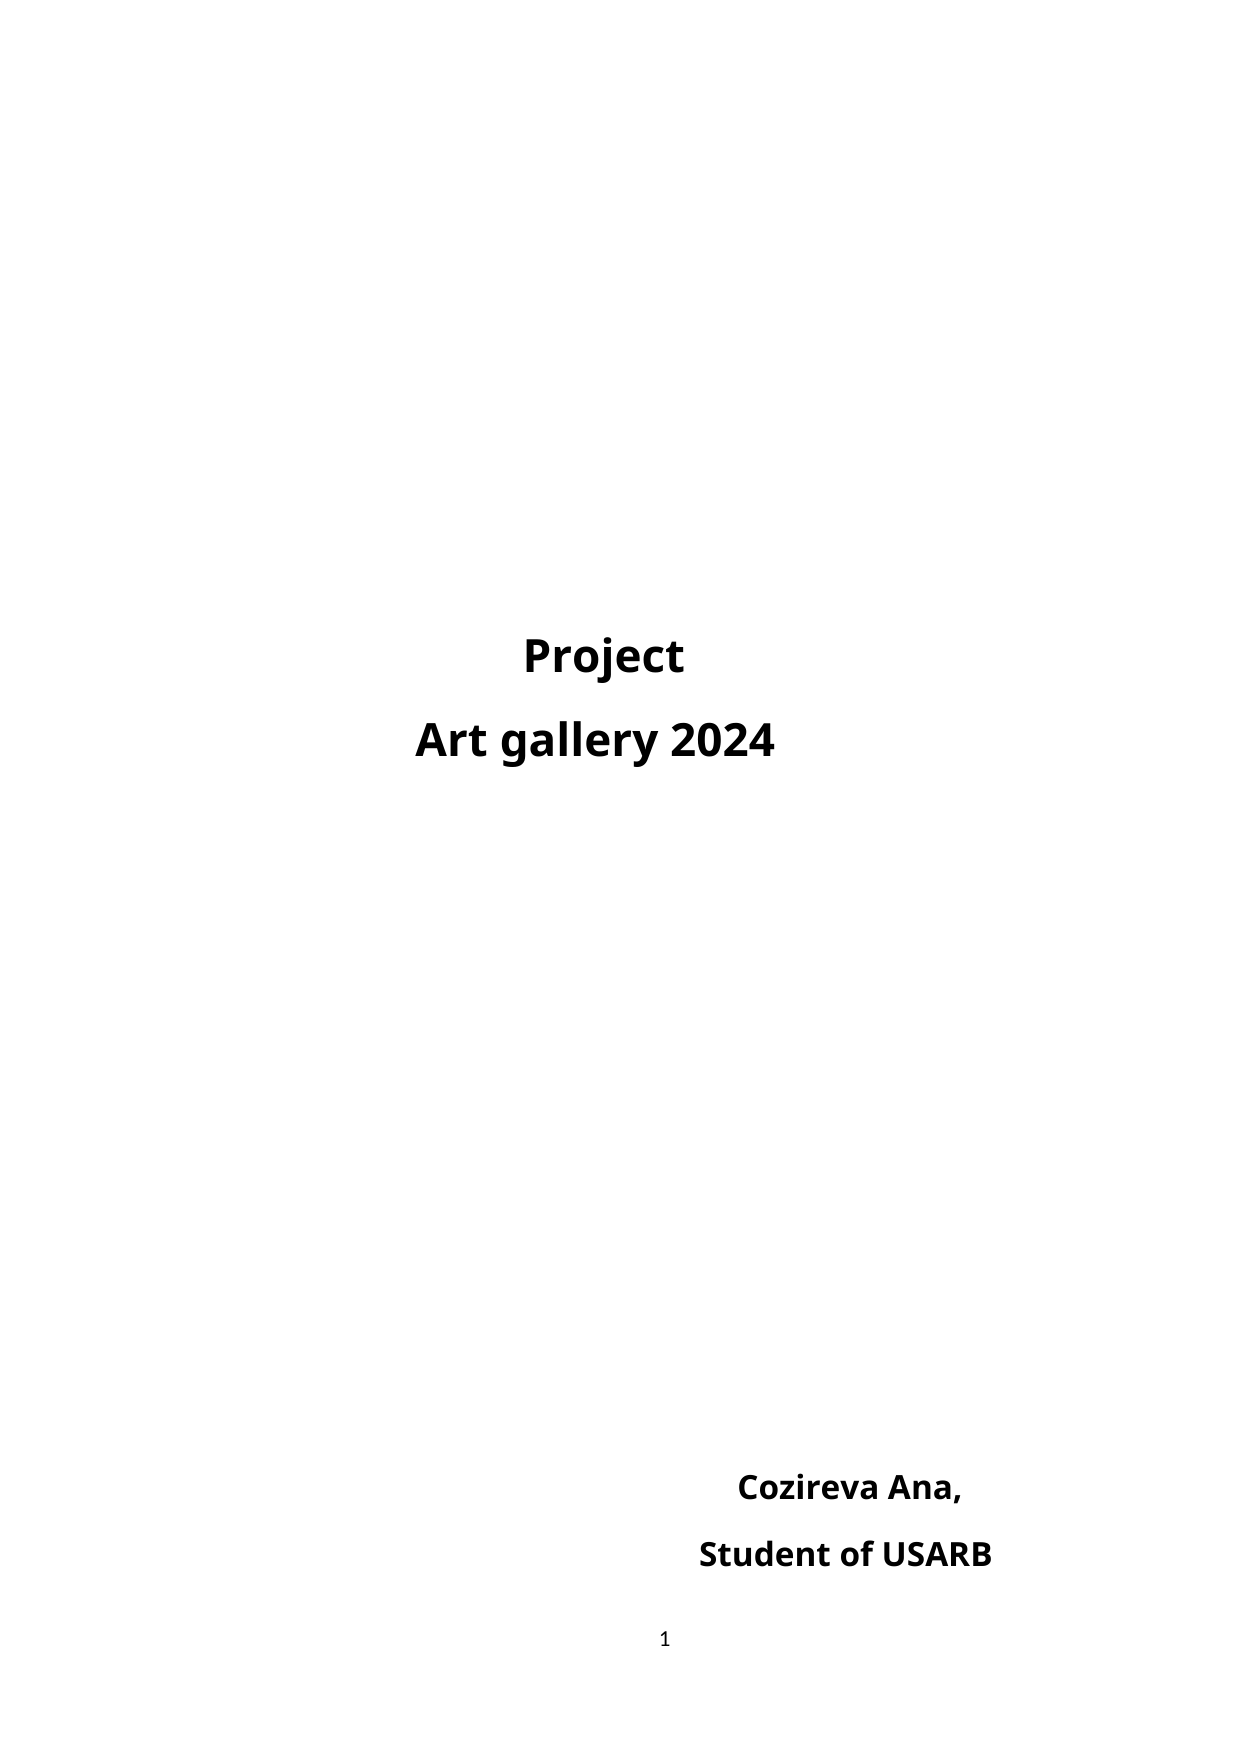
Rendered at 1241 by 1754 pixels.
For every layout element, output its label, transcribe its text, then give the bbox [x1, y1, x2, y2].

text Art gallery 2024 [177, 708, 1152, 770]
text Student of USARB [177, 1531, 1152, 1576]
text Project [177, 624, 1152, 686]
text Cozireva Ana, [177, 1463, 1152, 1509]
